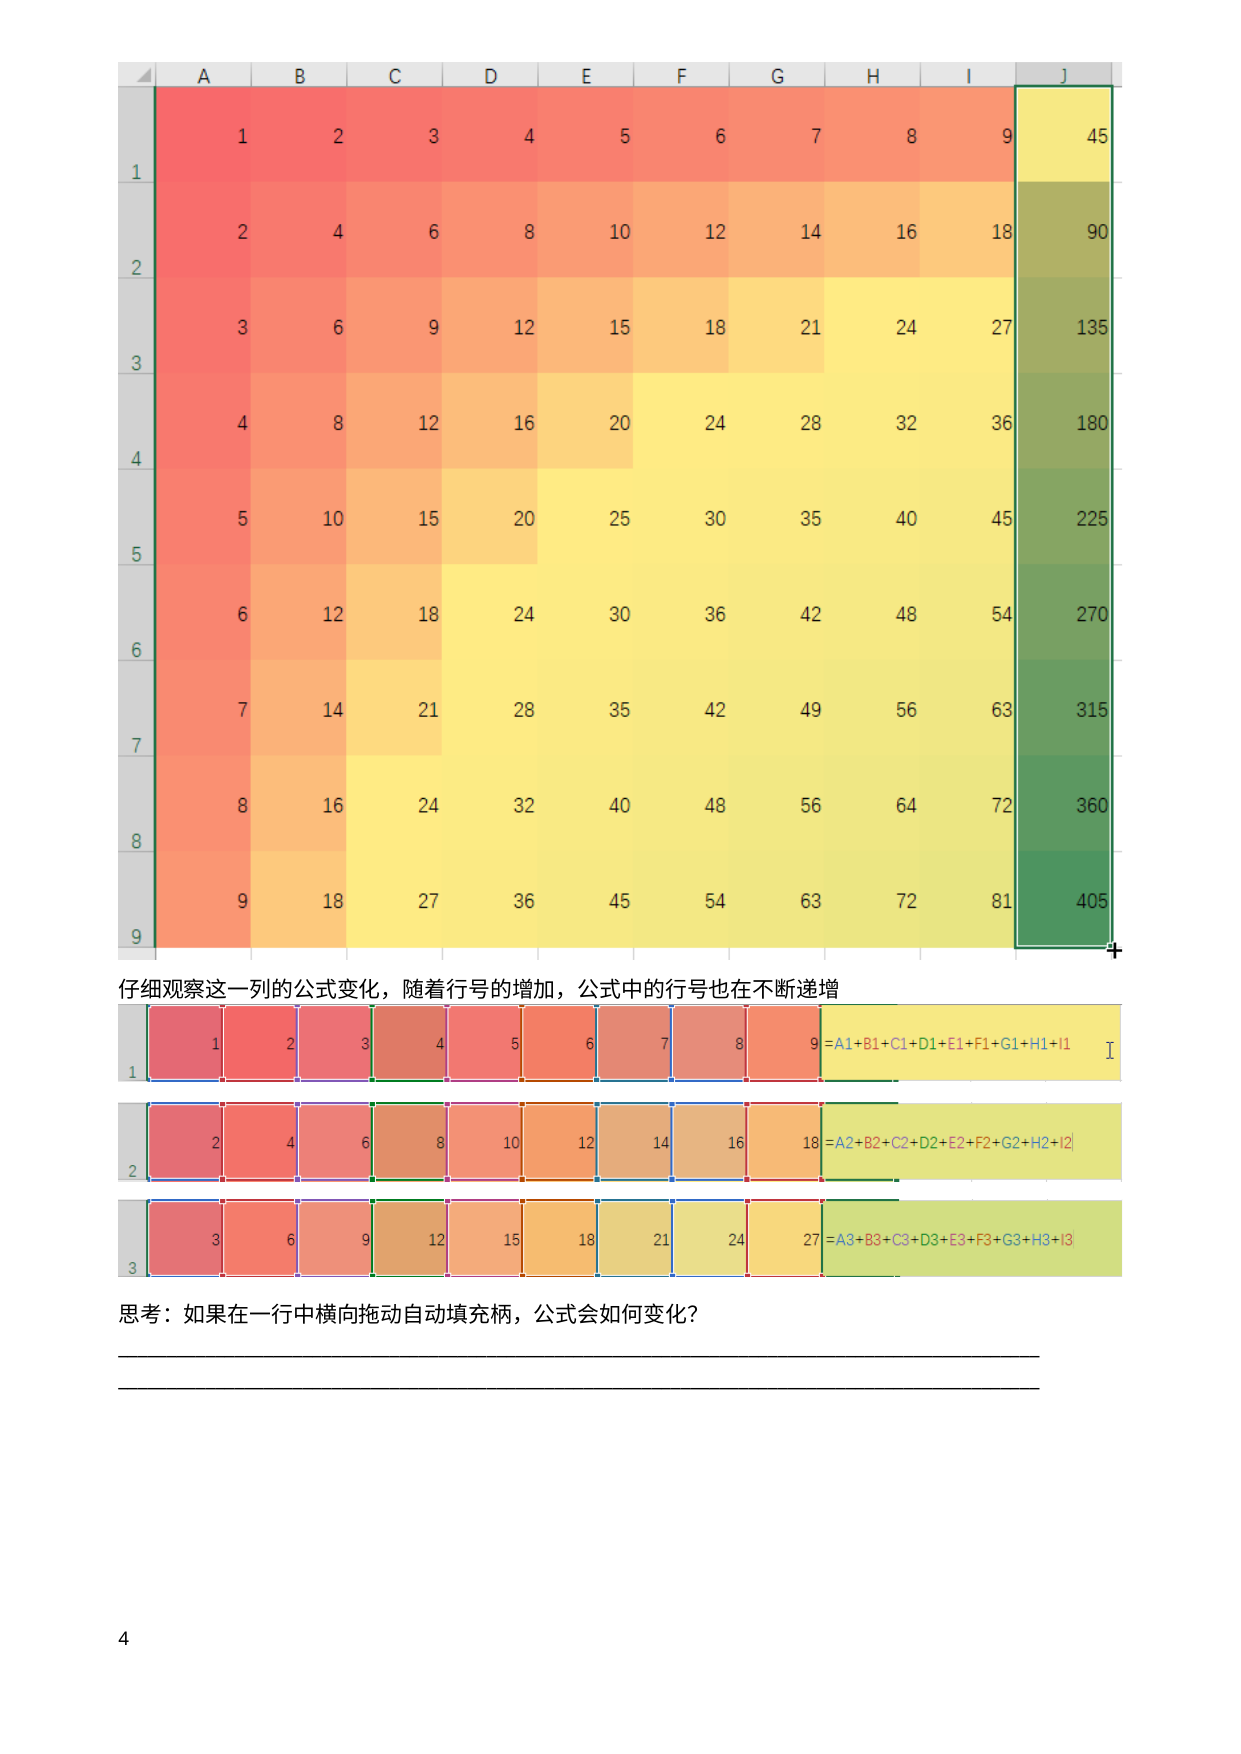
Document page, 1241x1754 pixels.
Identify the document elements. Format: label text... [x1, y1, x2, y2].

picture [118, 1102, 1123, 1182]
text _______________________________________________________________________________________________ [118, 1362, 1122, 1394]
text 仔细观察这一列的公式变化，随着行号的增加，公式中的行号也在不断递增 [118, 972, 1122, 1004]
picture [118, 1004, 1123, 1082]
picture [118, 62, 1123, 960]
text 思考：如果在一行中横向拖动自动填充柄，公式会如何变化？ [118, 1297, 1122, 1329]
text _______________________________________________________________________________________________ [118, 1329, 1122, 1362]
picture [118, 1199, 1123, 1277]
